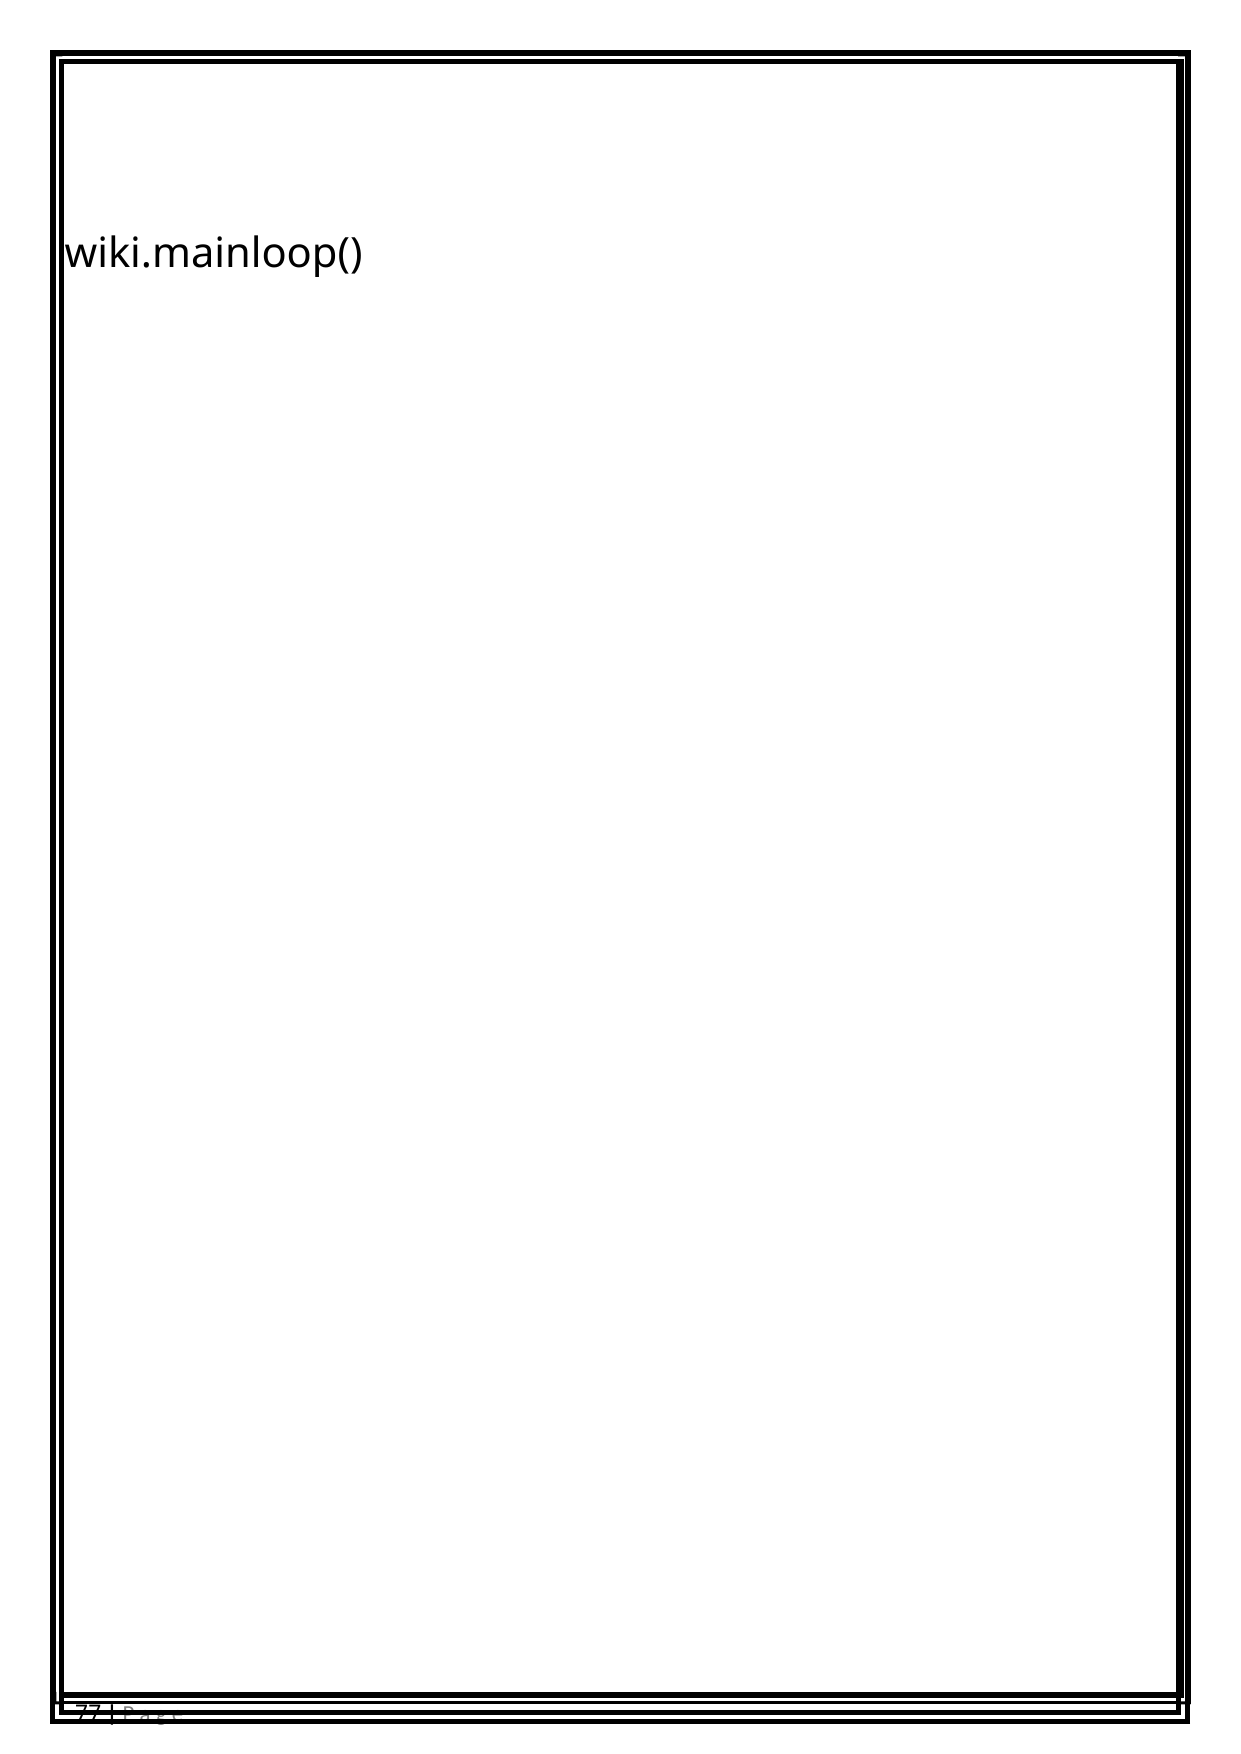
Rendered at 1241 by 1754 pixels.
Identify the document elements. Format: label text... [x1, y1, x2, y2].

text wiki.mainloop() [64, 223, 1176, 279]
